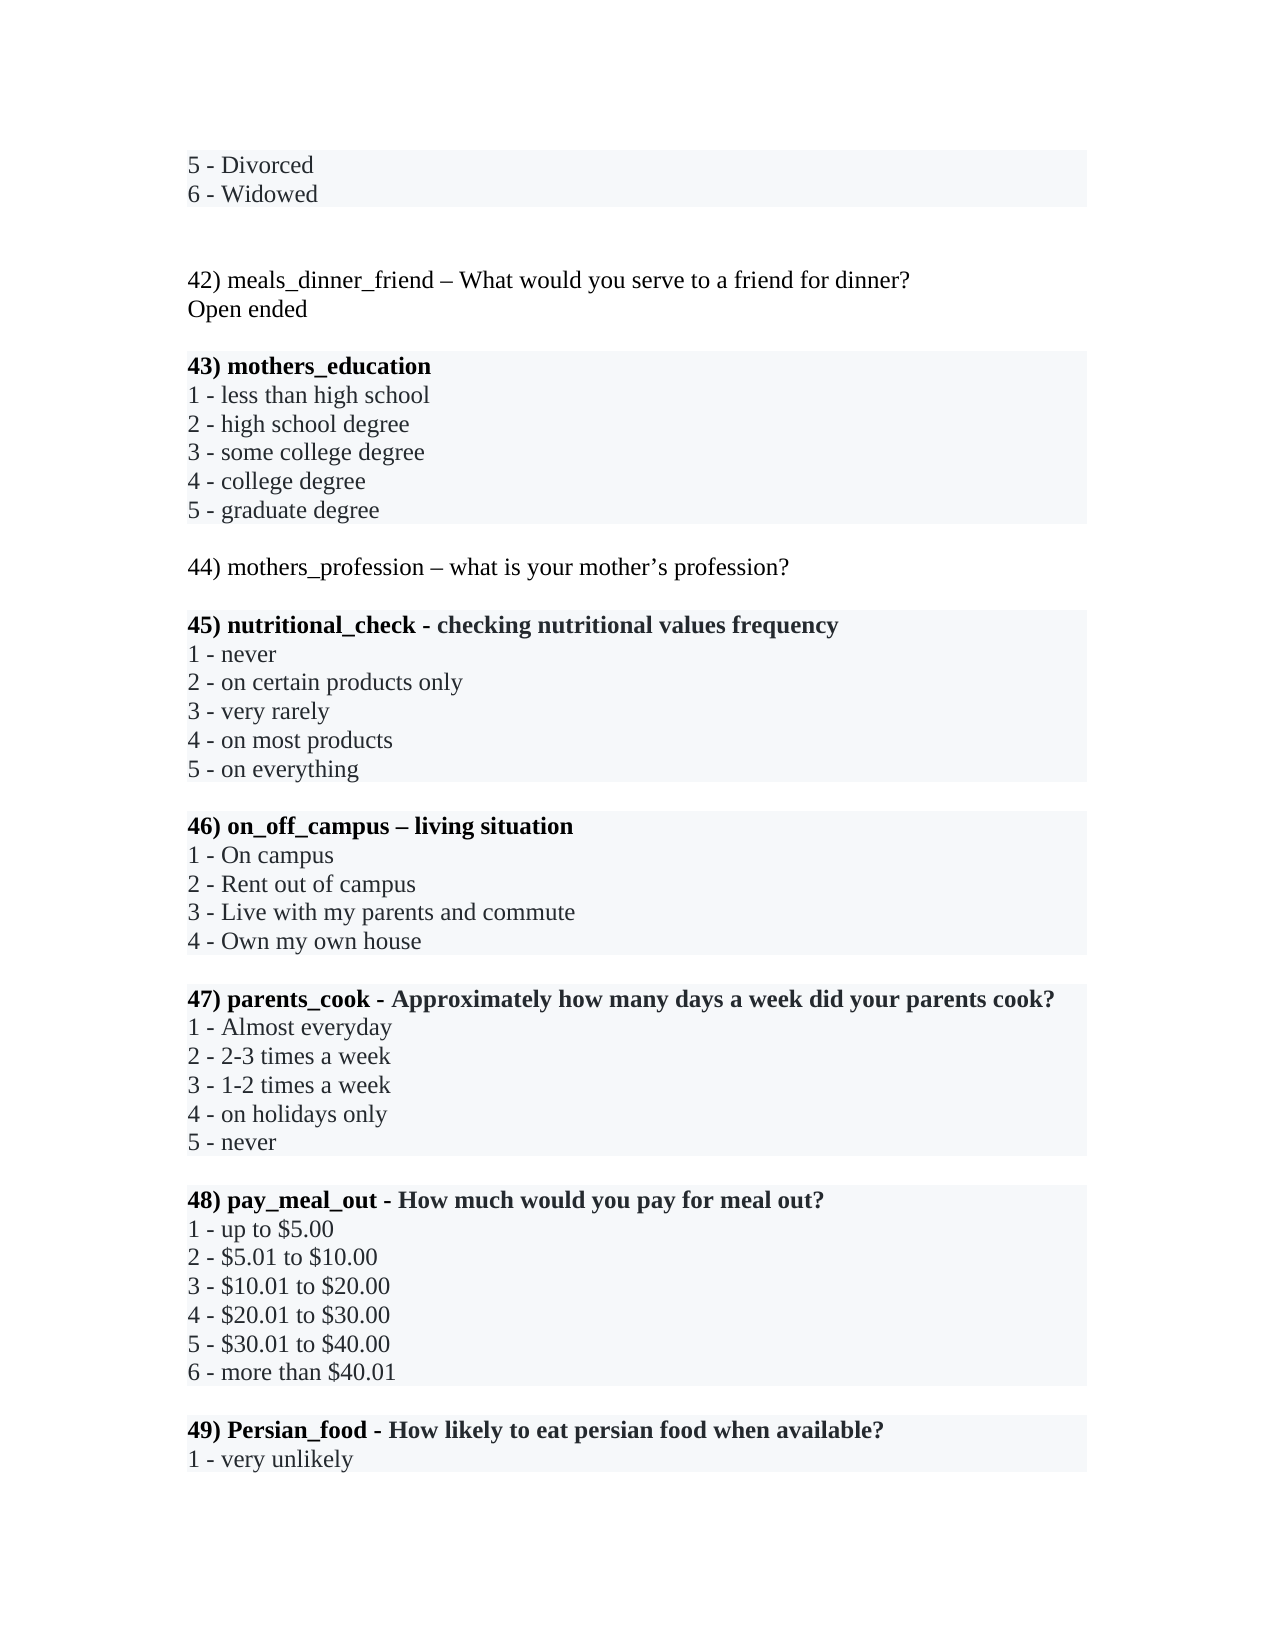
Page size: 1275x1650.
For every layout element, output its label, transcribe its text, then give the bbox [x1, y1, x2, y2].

text 44) mothers_profession – what is your mother’s profession? [187, 552, 1087, 581]
text 1 - On campus [187, 840, 1087, 869]
text 2 - Rent out of campus [187, 869, 1087, 897]
text 5 - Divorced [187, 150, 1087, 179]
text 3 - $10.01 to $20.00 [187, 1271, 1087, 1300]
text 45) nutritional_check - checking nutritional values frequency [187, 610, 1087, 639]
text 5 - on everything [187, 754, 1087, 782]
text 2 - high school degree [187, 409, 1087, 437]
text 43) mothers_education [187, 351, 1087, 380]
text 1 - less than high school [187, 380, 1087, 409]
text 3 - very rarely [187, 696, 1087, 725]
text 46) on_off_campus – living situation [187, 811, 1087, 840]
text 3 - some college degree [187, 437, 1087, 466]
text 3 - Live with my parents and commute [187, 897, 1087, 926]
text 2 - $5.01 to $10.00 [187, 1242, 1087, 1271]
text 1 - up to $5.00 [187, 1214, 1087, 1242]
text 5 - never [187, 1127, 1087, 1156]
text Open ended [187, 294, 1087, 322]
text 5 - $30.01 to $40.00 [187, 1329, 1087, 1357]
text 47) parents_cook - Approximately how many days a week did your parents cook? [187, 984, 1087, 1012]
text 6 - more than $40.01 [187, 1357, 1087, 1386]
text 1 - never [187, 639, 1087, 667]
text 4 - college degree [187, 466, 1087, 495]
text 5 - graduate degree [187, 495, 1087, 524]
text 6 - Widowed [187, 179, 1087, 207]
text 3 - 1-2 times a week [187, 1070, 1087, 1099]
text 2 - 2-3 times a week [187, 1041, 1087, 1070]
text 1 - Almost everyday [187, 1012, 1087, 1041]
text 2 - on certain products only [187, 667, 1087, 696]
text 4 - on holidays only [187, 1099, 1087, 1127]
text 1 - very unlikely [187, 1444, 1087, 1472]
text 42) meals_dinner_friend – What would you serve to a friend for dinner? [187, 265, 1087, 294]
text 49) Persian_food - How likely to eat persian food when available? [187, 1415, 1087, 1444]
text 4 - on most products [187, 725, 1087, 754]
text 48) pay_meal_out - How much would you pay for meal out? [187, 1185, 1087, 1214]
text 4 - Own my own house [187, 926, 1087, 955]
text 4 - $20.01 to $30.00 [187, 1300, 1087, 1329]
